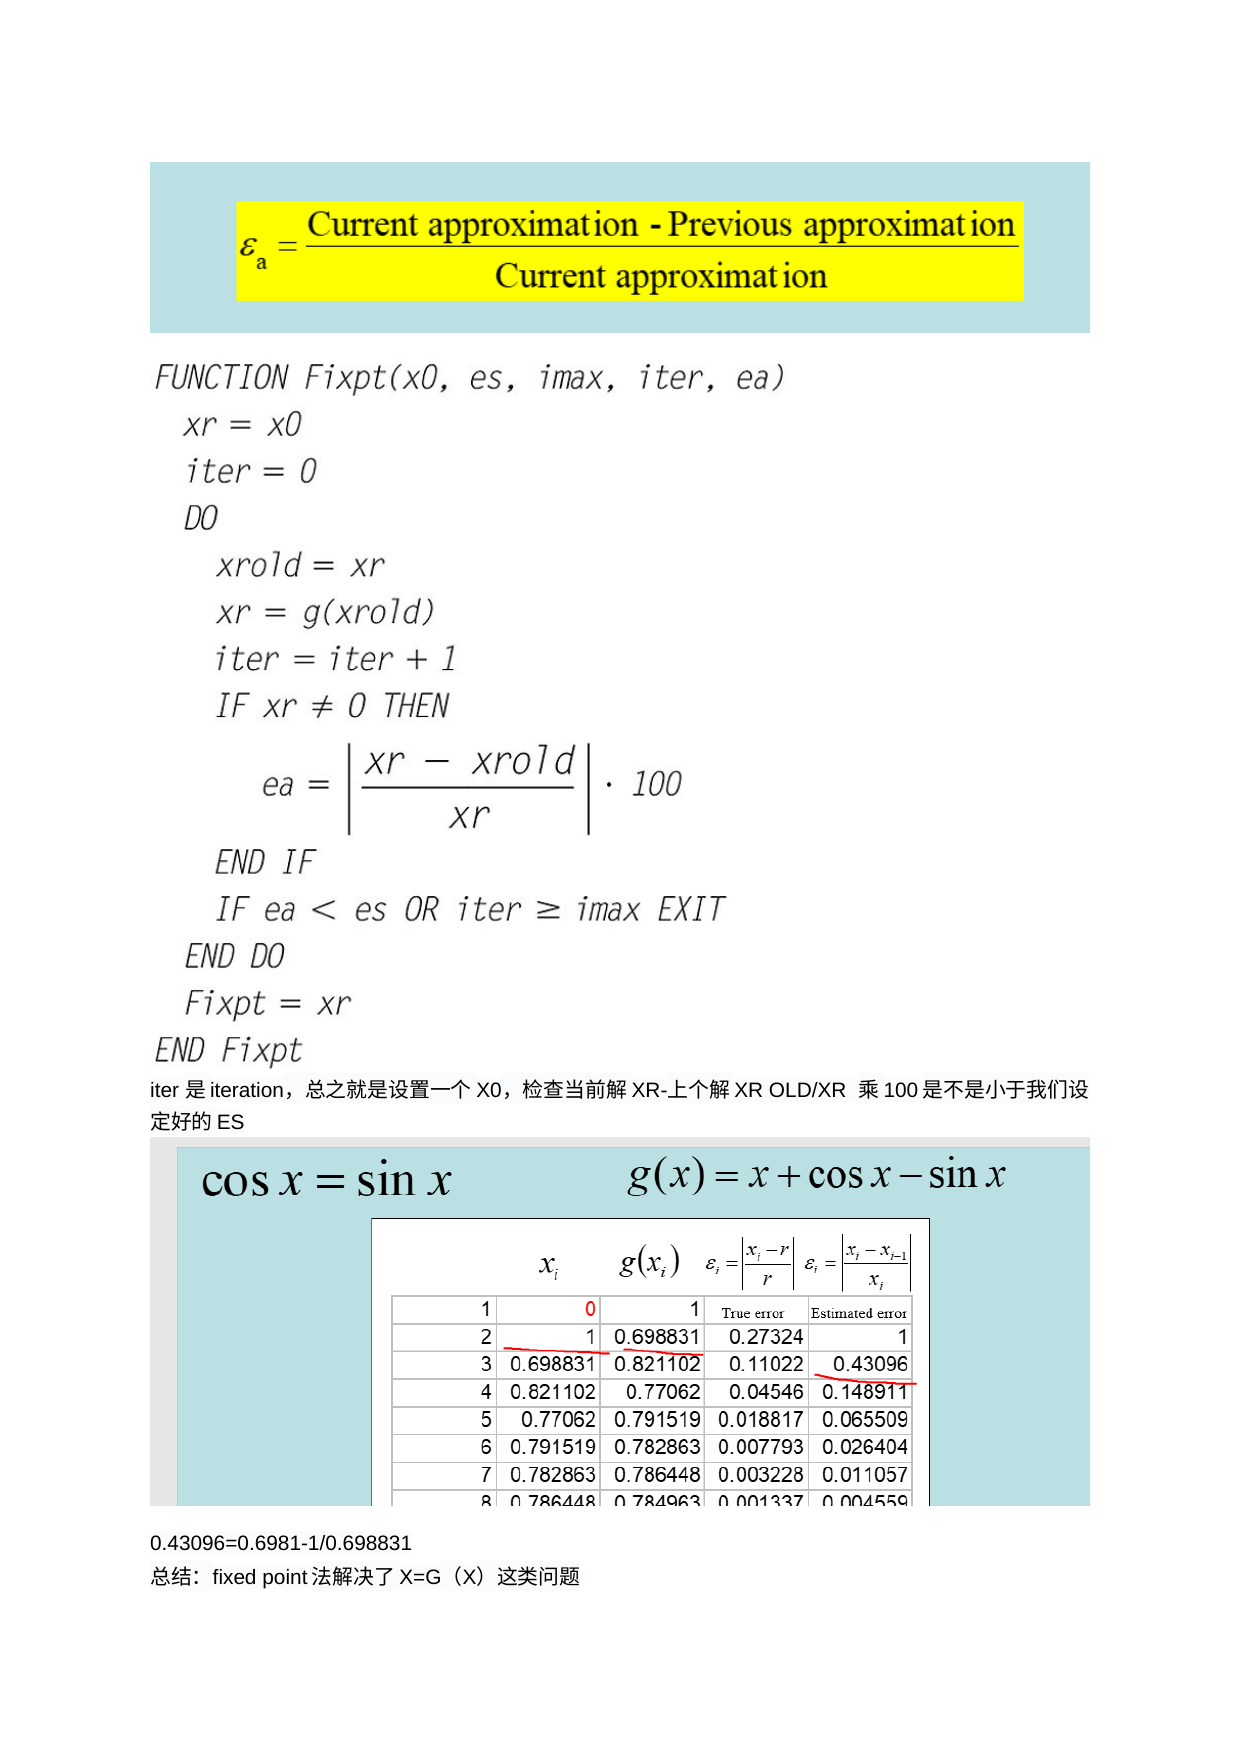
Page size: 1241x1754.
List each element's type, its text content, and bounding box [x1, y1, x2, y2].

picture [150, 1137, 1091, 1506]
picture [150, 357, 789, 1072]
text 总结：fixed point法解决了X=G（X）这类问题 [150, 1559, 1090, 1592]
picture [150, 162, 1091, 333]
text iter 是iteration，总之就是设置一个X0，检查当前解XR-上个解XR OLD/XR 乘100是不是小于我们设定好的ES [150, 1072, 1090, 1137]
text 0.43096=0.6981-1/0.698831 [150, 1527, 1090, 1559]
